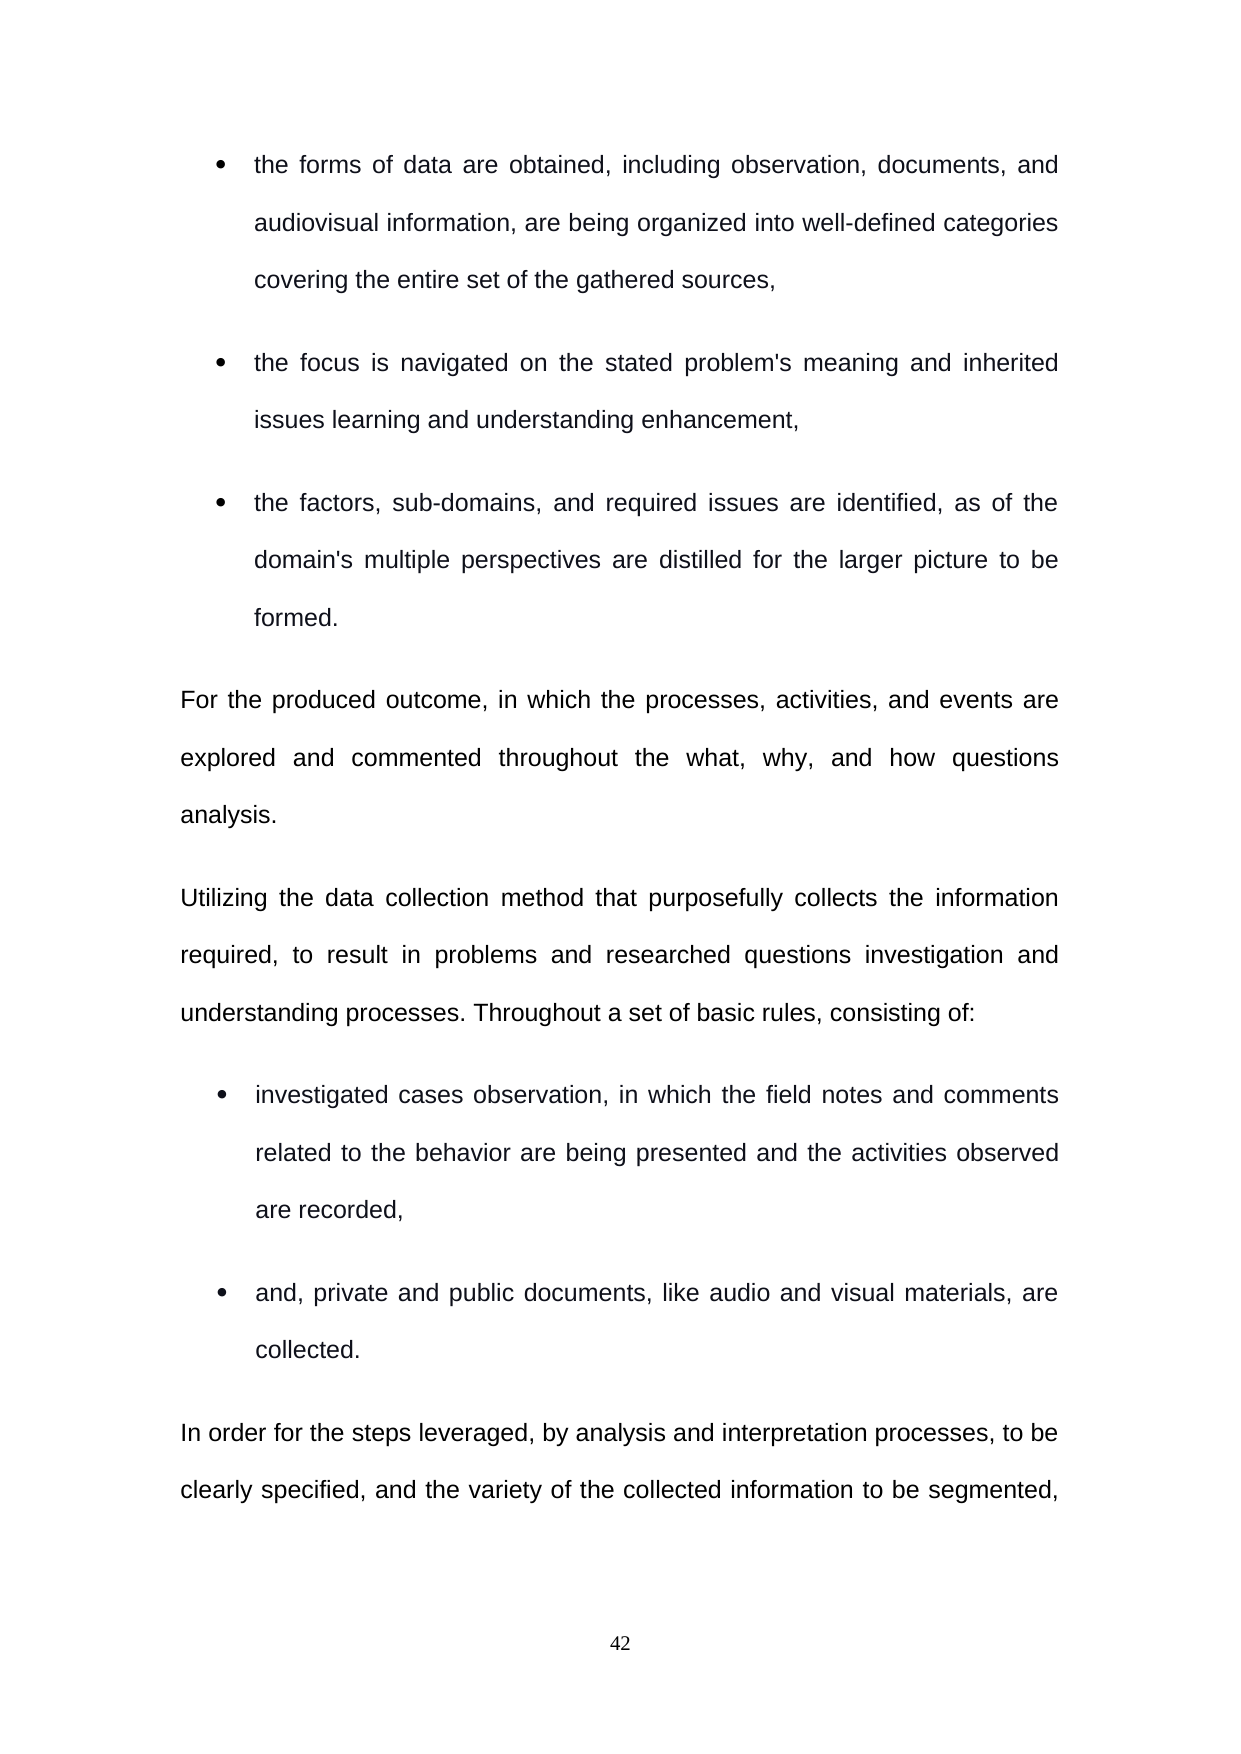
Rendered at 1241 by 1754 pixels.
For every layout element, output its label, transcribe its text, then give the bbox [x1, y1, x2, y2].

text Utilizing the data collection method that purposefully collects the information required, to result in problems and researched questions investigation and understanding processes. Throughout a set of basic rules, consisting of: [180, 883, 1060, 1027]
text For the produced outcome, in which the processes, activities, and events are explored and commented throughout the what, why, and how questions analysis. [180, 685, 1060, 829]
list and, private and public documents, like audio and visual materials, are collected. [218, 1278, 1060, 1364]
list investigated cases observation, in which the field notes and comments related to the behavior are being presented and the activities observed are recorded, [218, 1080, 1060, 1224]
list the factors, sub-domains, and required issues are identified, as of the domain's multiple perspectives are distilled for the larger picture to be formed. [216, 488, 1060, 632]
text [180, 1418, 1060, 1504]
list the focus is navigated on the stated problem's meaning and inherited issues learning and understanding enhancement, [216, 348, 1060, 434]
list the forms of data are obtained, including observation, documents, and audiovisual information, are being organized into well-defined categories covering the entire set of the gathered sources, [216, 150, 1060, 294]
